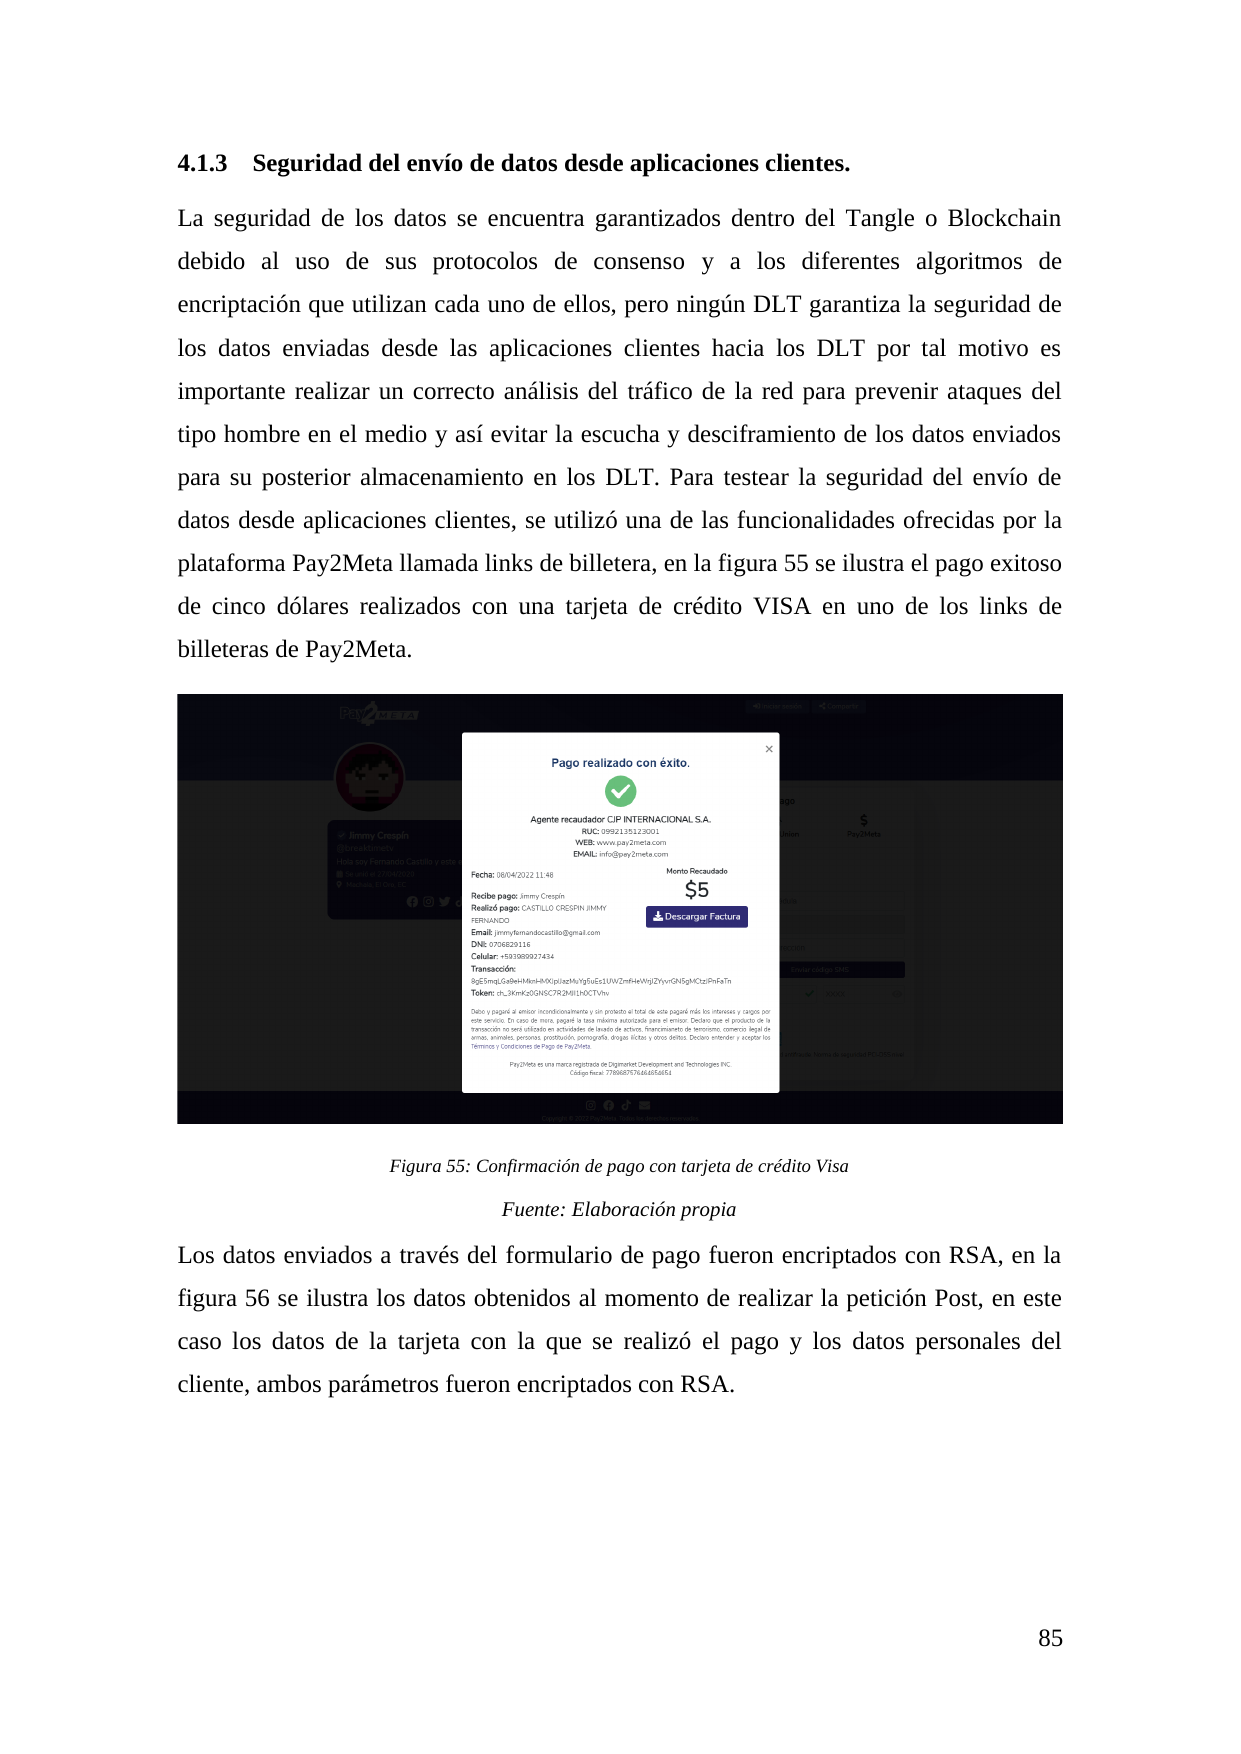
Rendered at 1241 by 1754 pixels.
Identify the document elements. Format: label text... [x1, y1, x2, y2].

list Seguridad del envío de datos desde aplicaciones clientes. [177, 148, 1063, 176]
text Los datos enviados a través del formulario de pago fueron encriptados con RSA, en la figura 56 se ilustra los datos obtenidos al momento de realizar la petición Post, en este caso los datos de la tarjeta con la que se realizó el pago y los datos personales del cliente, ambos parámetros fueron encriptados con RSA. [177, 1240, 1063, 1398]
text La seguridad de los datos se encuentra garantizados dentro del Tangle o Blockchain debido al uso de sus protocolos de consenso y a los diferentes algoritmos de encriptación que utilizan cada uno de ellos, pero ningún DLT garantiza la seguridad de los datos enviadas desde las aplicaciones clientes hacia los DLT por tal motivo es importante realizar un correcto análisis del tráfico de la red para prevenir ataques del tipo hombre en el medio y así evitar la escucha y desciframiento de los datos enviados para su posterior almacenamiento en los DLT. Para testear la seguridad del envío de datos desde aplicaciones clientes, se utilizó una de las funcionalidades ofrecidas por la plataforma Pay2Meta llamada links de billetera, en la figura 55 se ilustra el pago exitoso de cinco dólares realizados con una tarjeta de crédito VISA en uno de los links de billeteras de Pay2Meta. [177, 203, 1063, 663]
text Fuente: Elaboración propia [177, 1197, 1063, 1221]
text Figura 55: Confirmación de pago con tarjeta de crédito Visa [177, 1155, 1063, 1176]
picture [177, 694, 1063, 1124]
